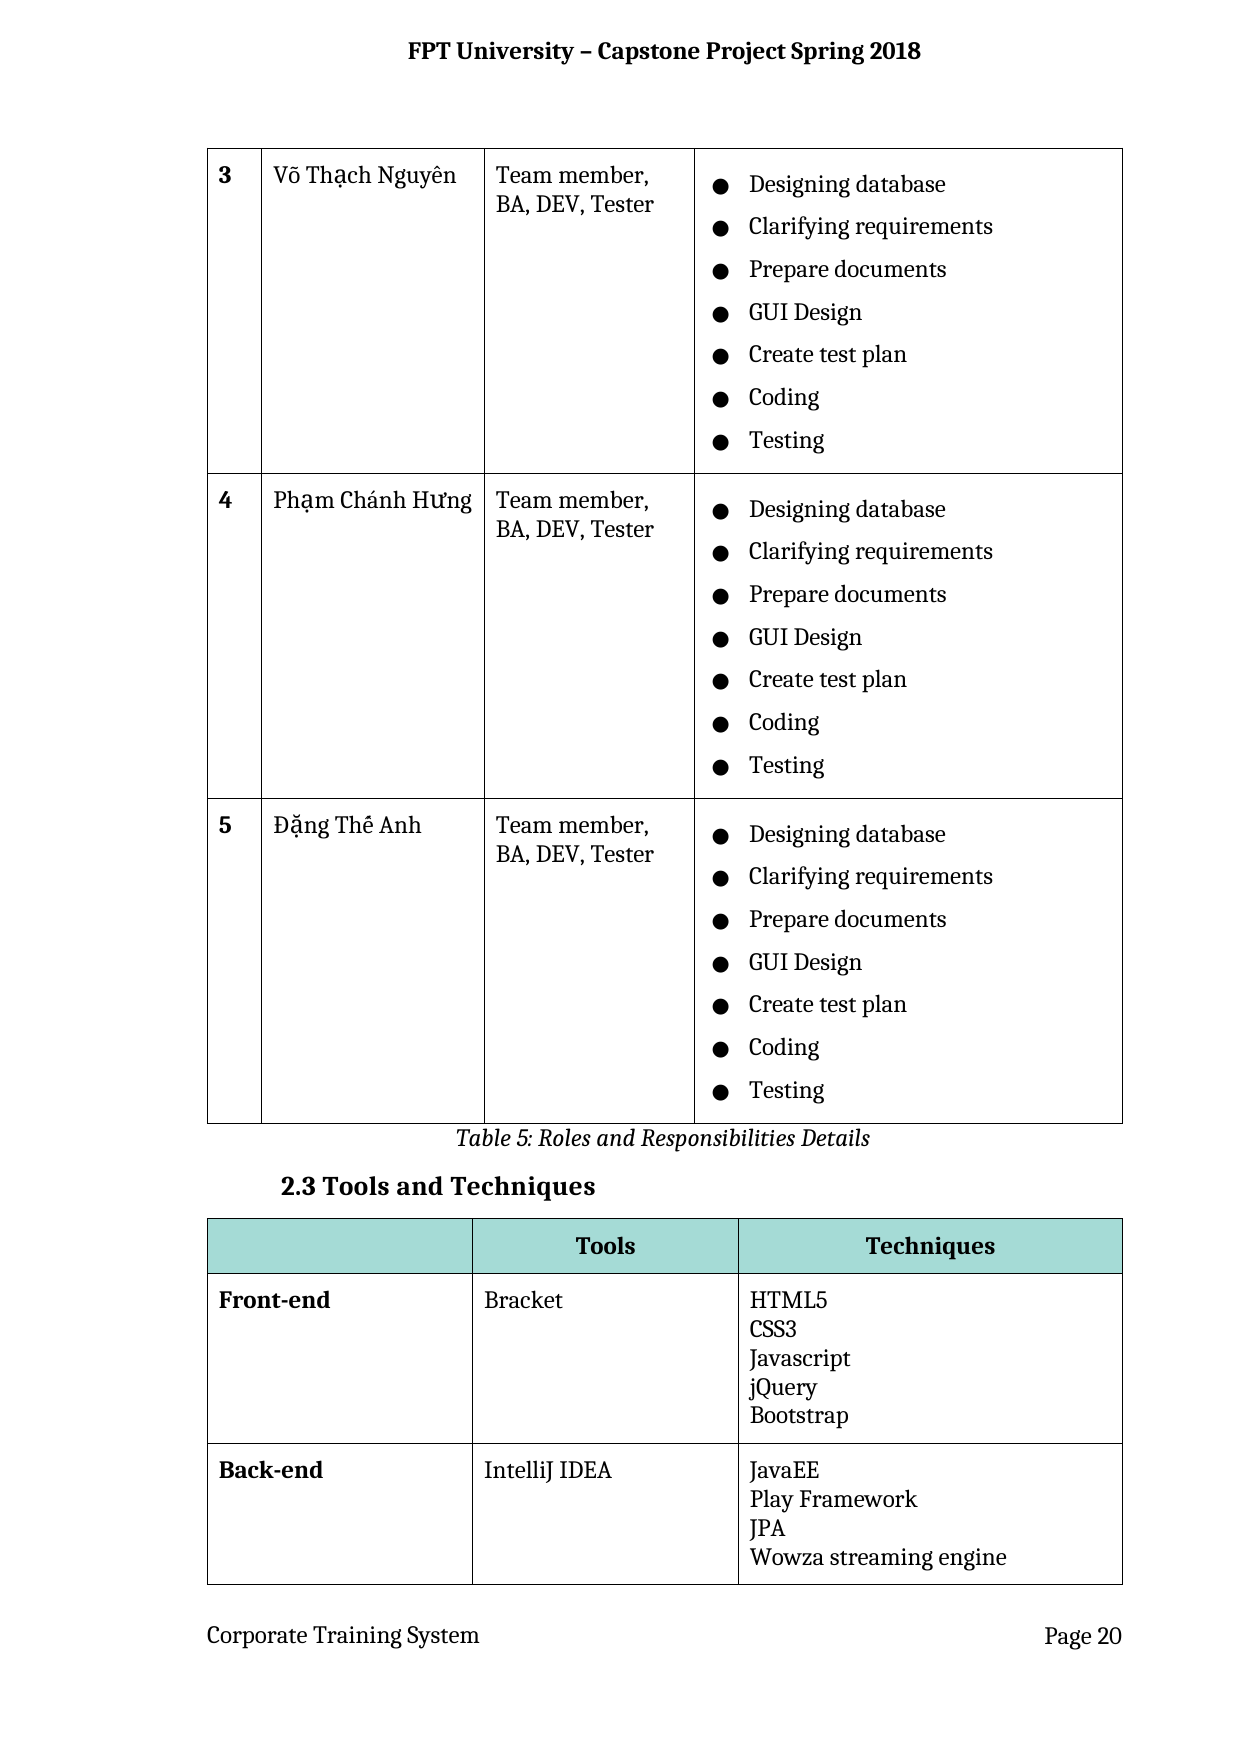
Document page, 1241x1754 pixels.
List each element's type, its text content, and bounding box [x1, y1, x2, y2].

table_header Techniques [739, 1219, 1122, 1273]
table_cell Back-end [208, 1444, 472, 1584]
table_cell Front-end [208, 1274, 472, 1443]
table_cell IntelliJ IDEA [473, 1444, 738, 1584]
table_cell HTML5 CSS3 Javascript jQuery Bootstrap [739, 1274, 1122, 1443]
table_cell 3 [208, 149, 261, 473]
table_cell 4 [208, 474, 261, 798]
table_cell Designing database Clarifying requirements Prepare documents GUI Design Create test plan Coding Testing [695, 799, 1122, 1123]
table_cell Phạm Chánh Hưng [262, 474, 484, 798]
table_cell Võ Thạch Nguyên [262, 149, 484, 473]
table_header [208, 1219, 472, 1273]
table_cell Team member, BA, DEV, Tester [485, 474, 694, 798]
list Table 5: Roles and Responsibilities Details [207, 1124, 1122, 1152]
text 2.3 Tools and Techniques [281, 1171, 1124, 1203]
table_cell Team member, BA, DEV, Tester [485, 149, 694, 473]
table_cell Đặng Thế Anh [262, 799, 484, 1123]
table_header Tools [473, 1219, 738, 1273]
table_cell Designing database Clarifying requirements Prepare documents GUI Design Create test plan Coding Testing [695, 149, 1122, 473]
table_cell JavaEE Play Framework JPA Wowza streaming engine [739, 1444, 1122, 1584]
table_cell Team member, BA, DEV, Tester [485, 799, 694, 1123]
table_cell 5 [208, 799, 261, 1123]
table_cell Bracket [473, 1274, 738, 1443]
table_cell Designing database Clarifying requirements Prepare documents GUI Design Create test plan Coding Testing [695, 474, 1122, 798]
